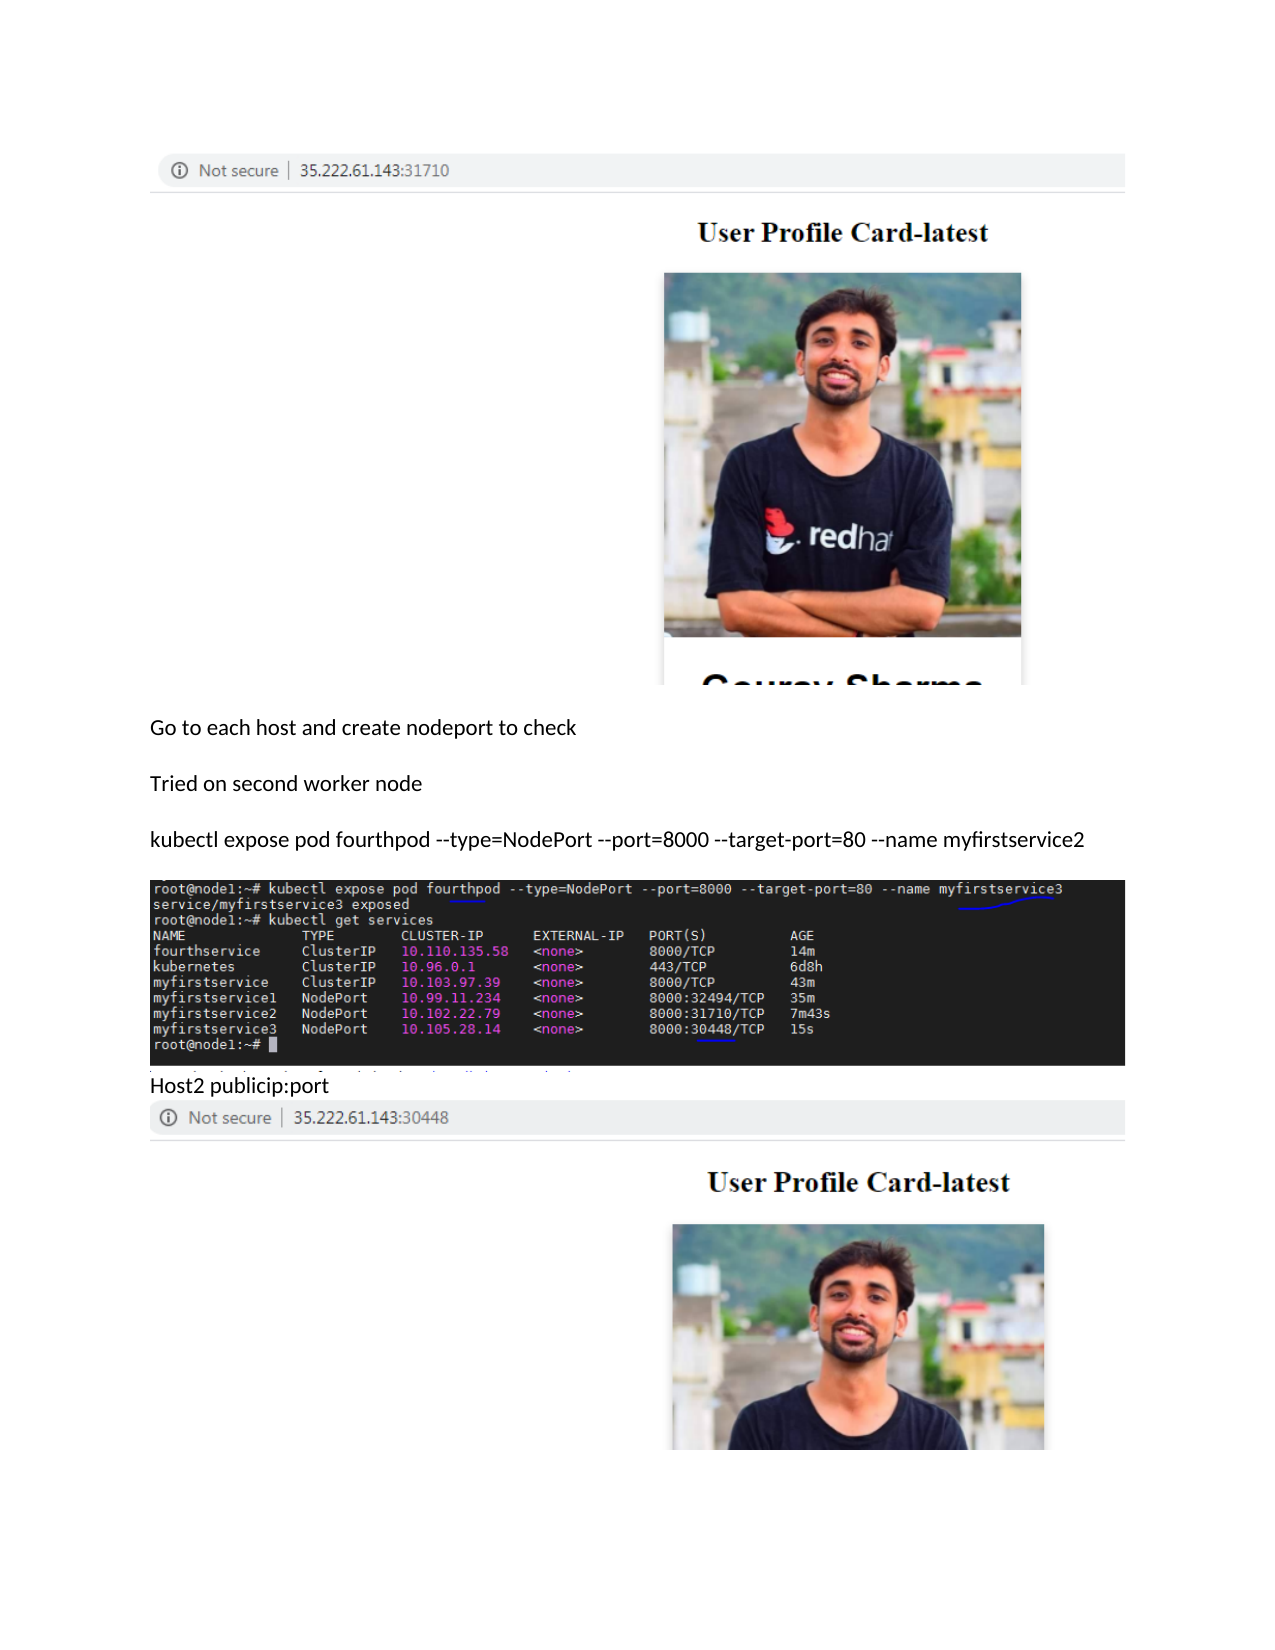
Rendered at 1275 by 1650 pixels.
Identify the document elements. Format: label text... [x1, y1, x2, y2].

text Tried on second worker node [150, 769, 1125, 797]
text Host2 publicip:port [150, 1072, 1125, 1099]
text Go to each host and create nodeport to check [150, 713, 1125, 741]
picture [150, 150, 1125, 685]
picture [150, 880, 1125, 1072]
picture [150, 1099, 1125, 1450]
text kubectl expose pod fourthpod --type=NodePort --port=8000 --target-port=80 --name myfirstservice2 [150, 825, 1125, 853]
